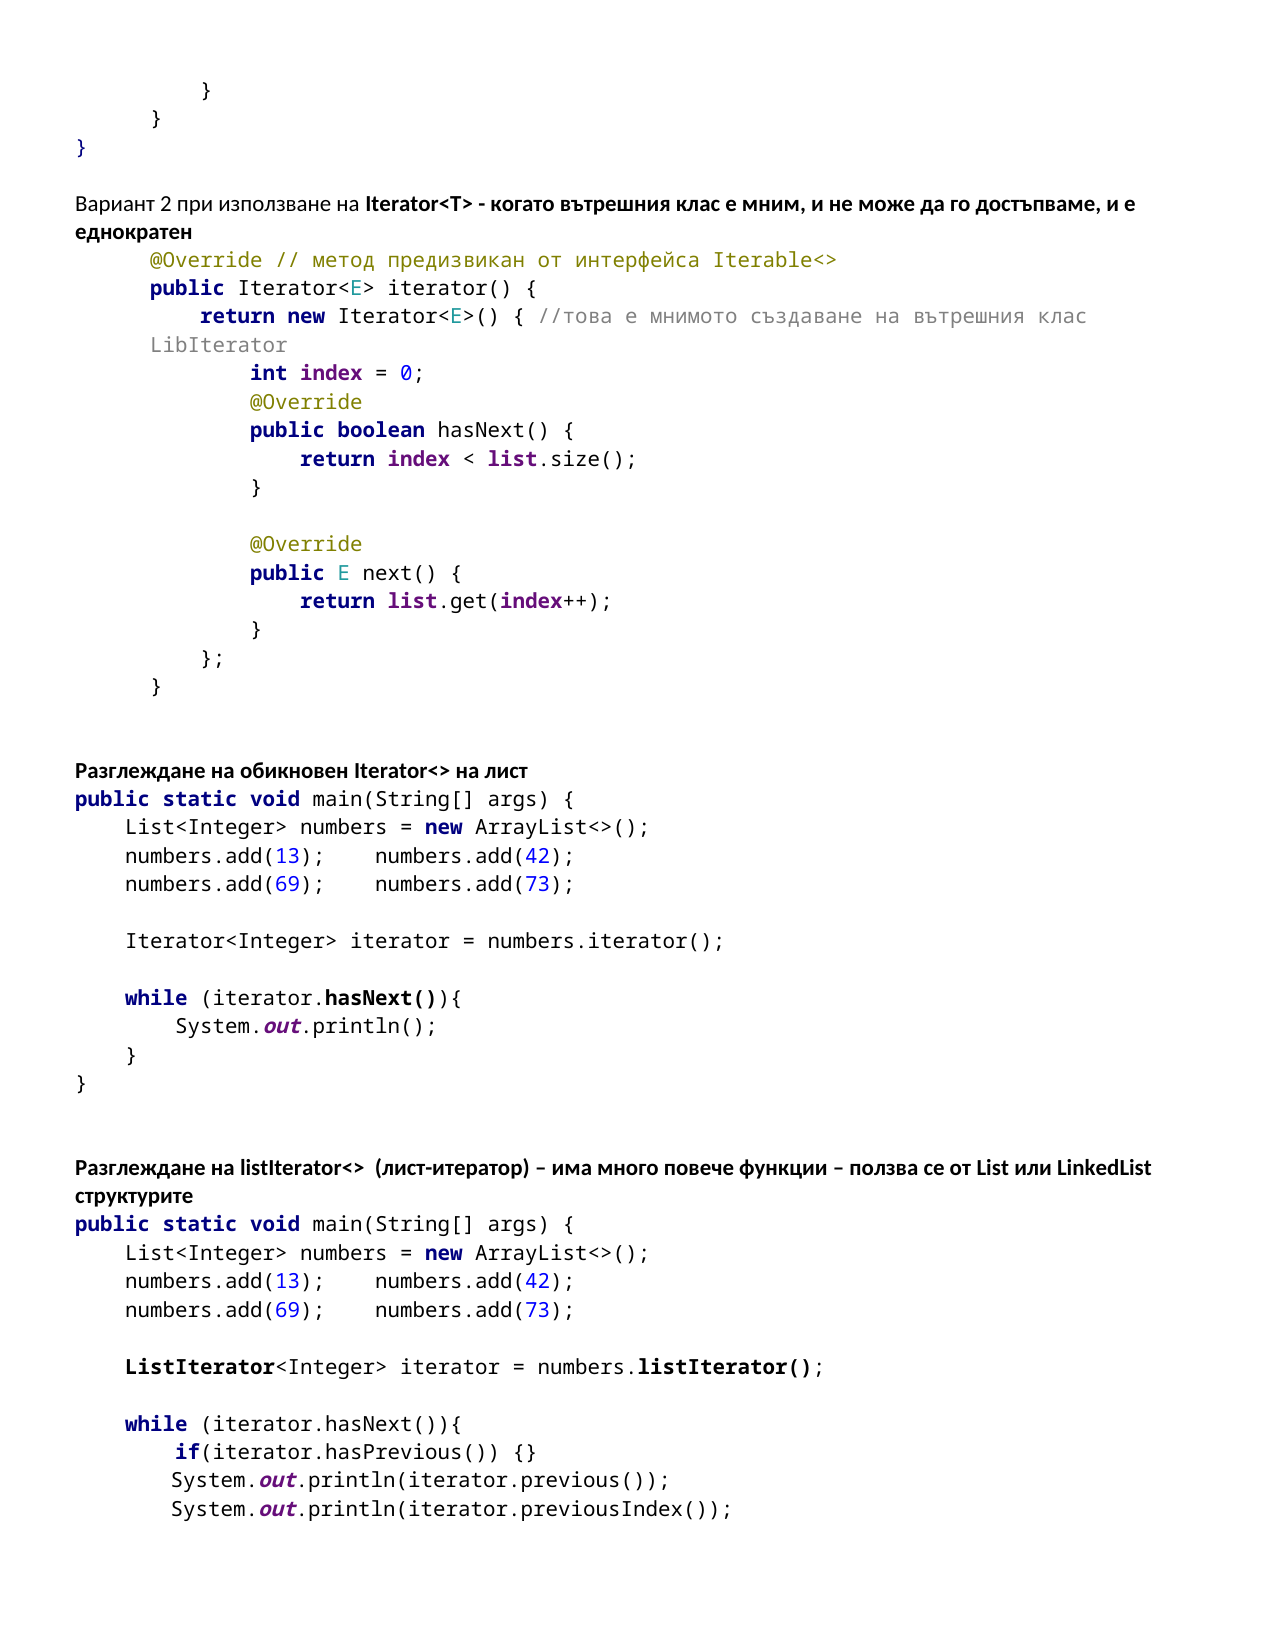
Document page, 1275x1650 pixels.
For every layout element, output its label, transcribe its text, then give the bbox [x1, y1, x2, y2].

text } [75, 132, 1200, 160]
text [150, 75, 1200, 132]
text @Override // метод предизвикан от интерфейса Iterable<> public Iterator<E> iterator() { return new Iterator<E>() { //това е мнимото създаване на вътрешния клас LibIterator int index = 0; @Override public boolean hasNext() { return index < list.size(); } @Override public E next() { return list.get(index++); } }; } [150, 245, 1200, 700]
text Разглеждане на listIterator<> (лист-итератор) – има много повече функции – ползва се от List или LinkedList структурите [75, 1153, 1200, 1209]
text public static void main(String[] args) { List<Integer> numbers = new ArrayList<>(); numbers.add(13); numbers.add(42); numbers.add(69); numbers.add(73); ListIterator<Integer> iterator = numbers.listIterator(); while (iterator.hasNext()){ if(iterator.hasPrevious()) {} [75, 1209, 1200, 1466]
text System.out.println(iterator.previous()); [75, 1466, 1200, 1494]
text public static void main(String[] args) { List<Integer> numbers = new ArrayList<>(); numbers.add(13); numbers.add(42); numbers.add(69); numbers.add(73); Iterator<Integer> iterator = numbers.iterator(); while (iterator.hasNext()){ System.out.println(); } } [75, 784, 1200, 1097]
text System.out.println(iterator.previousIndex()); [75, 1494, 1200, 1522]
text Вариант 2 при използване на Iterator<T> - когато вътрешния клас е мним, и не може да го достъпваме, и е еднократен [75, 189, 1200, 245]
text Разглеждане на обикновен Iterator<> на лист [75, 756, 1200, 784]
